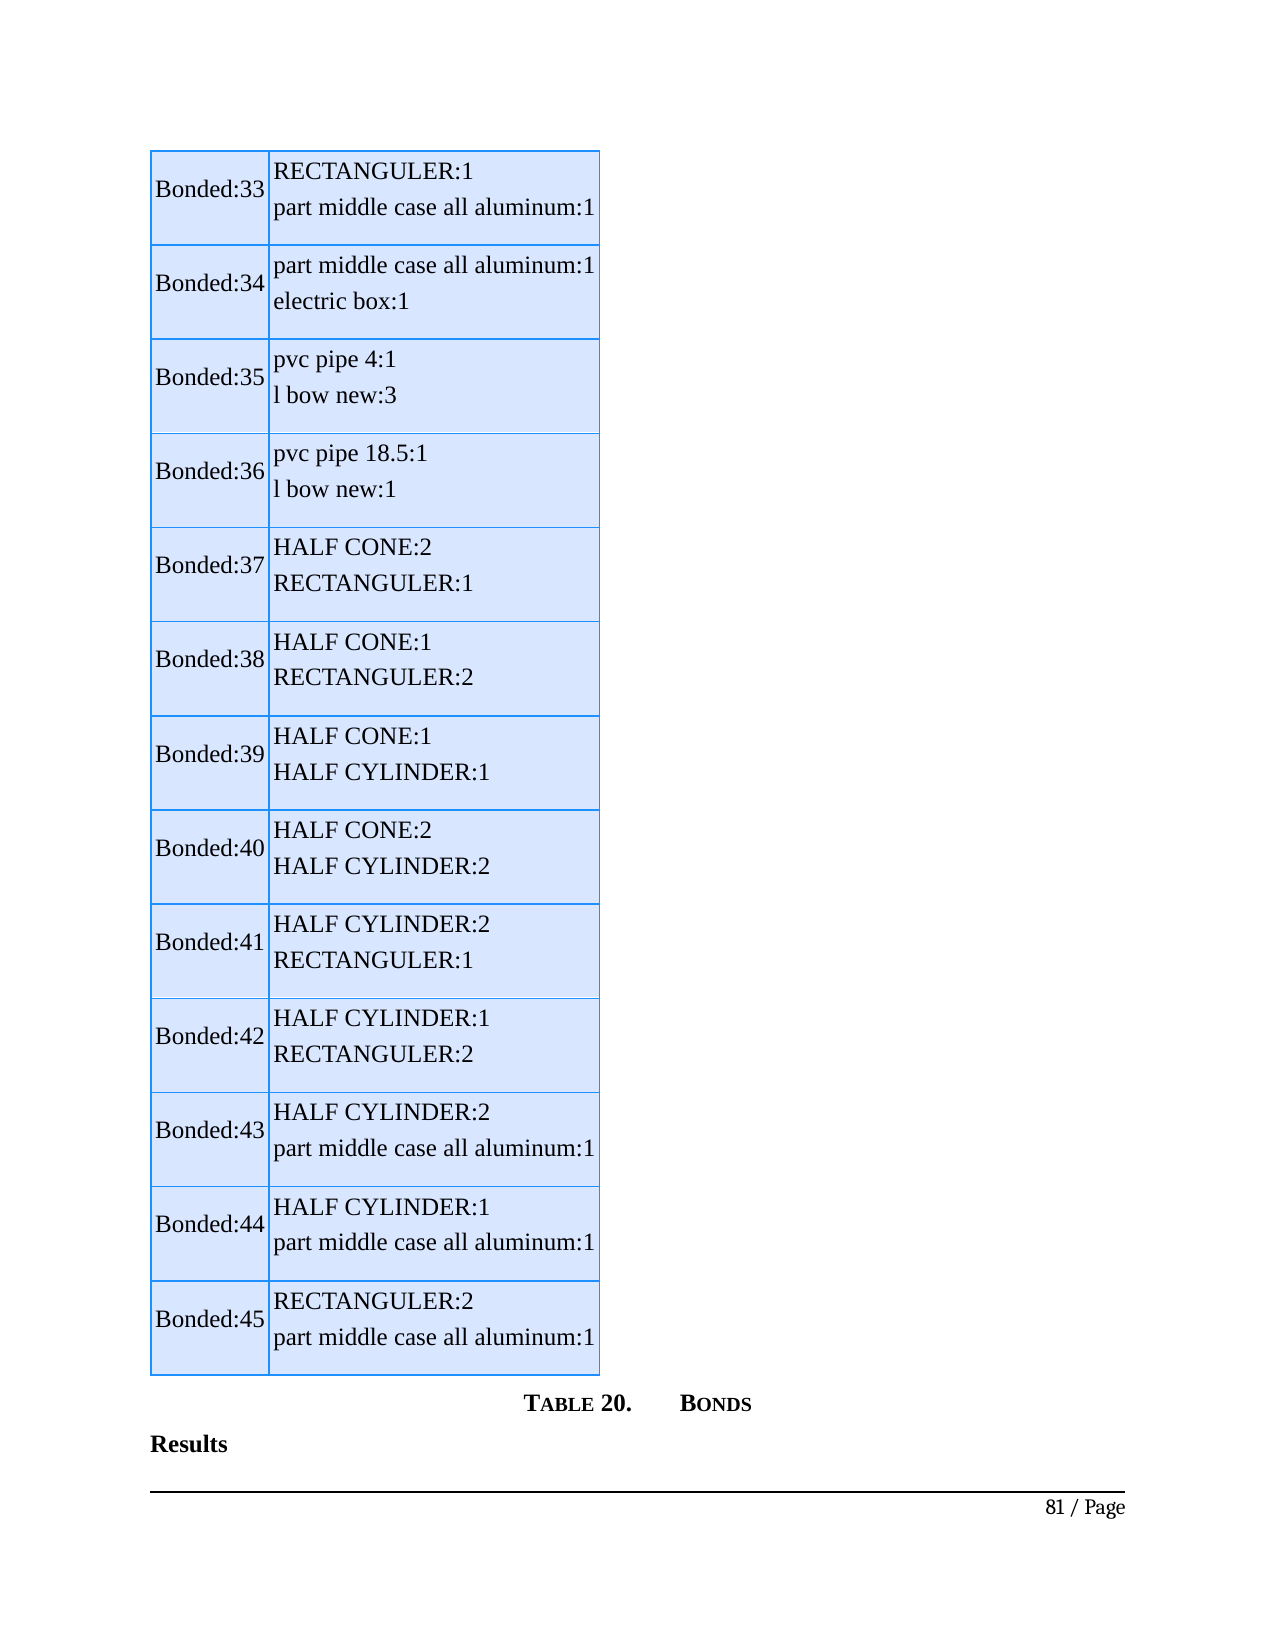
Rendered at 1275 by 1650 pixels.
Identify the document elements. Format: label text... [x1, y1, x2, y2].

table_cell Bonded:40 [152, 811, 268, 903]
table_cell RECTANGULER:2 part middle case all aluminum:1 [270, 1282, 599, 1374]
table_cell Bonded:45 [152, 1282, 268, 1374]
table_cell HALF CONE:1 HALF CYLINDER:1 [270, 717, 599, 809]
table_cell HALF CYLINDER:1 part middle case all aluminum:1 [270, 1187, 599, 1280]
table_cell Bonded:33 [152, 152, 268, 244]
table_cell HALF CYLINDER:2 part middle case all aluminum:1 [270, 1093, 599, 1186]
table_cell HALF CYLINDER:1 RECTANGULER:2 [270, 999, 599, 1092]
table_cell Bonded:35 [152, 340, 268, 432]
table_cell pvc pipe 4:1 l bow new:3 [270, 340, 599, 432]
table_cell Bonded:37 [152, 528, 268, 621]
table_cell HALF CONE:2 RECTANGULER:1 [270, 528, 599, 621]
text Results [150, 1429, 1125, 1458]
table_cell Bonded:34 [152, 246, 268, 338]
table_cell Bonded:42 [152, 999, 268, 1092]
table_cell pvc pipe 18.5:1 l bow new:1 [270, 434, 599, 527]
table_cell HALF CONE:1 RECTANGULER:2 [270, 622, 599, 715]
table_cell HALF CYLINDER:2 RECTANGULER:1 [270, 905, 599, 997]
table_cell HALF CONE:2 HALF CYLINDER:2 [270, 811, 599, 903]
table_cell RECTANGULER:1 part middle case all aluminum:1 [270, 152, 599, 244]
table_cell Bonded:36 [152, 434, 268, 527]
table_cell Bonded:44 [152, 1187, 268, 1280]
table_cell Bonded:38 [152, 622, 268, 715]
table_cell Bonded:41 [152, 905, 268, 997]
table_cell Bonded:39 [152, 717, 268, 809]
table_cell part middle case all aluminum:1 electric box:1 [270, 246, 599, 338]
text Bonds [150, 1388, 1125, 1417]
table_cell Bonded:43 [152, 1093, 268, 1186]
